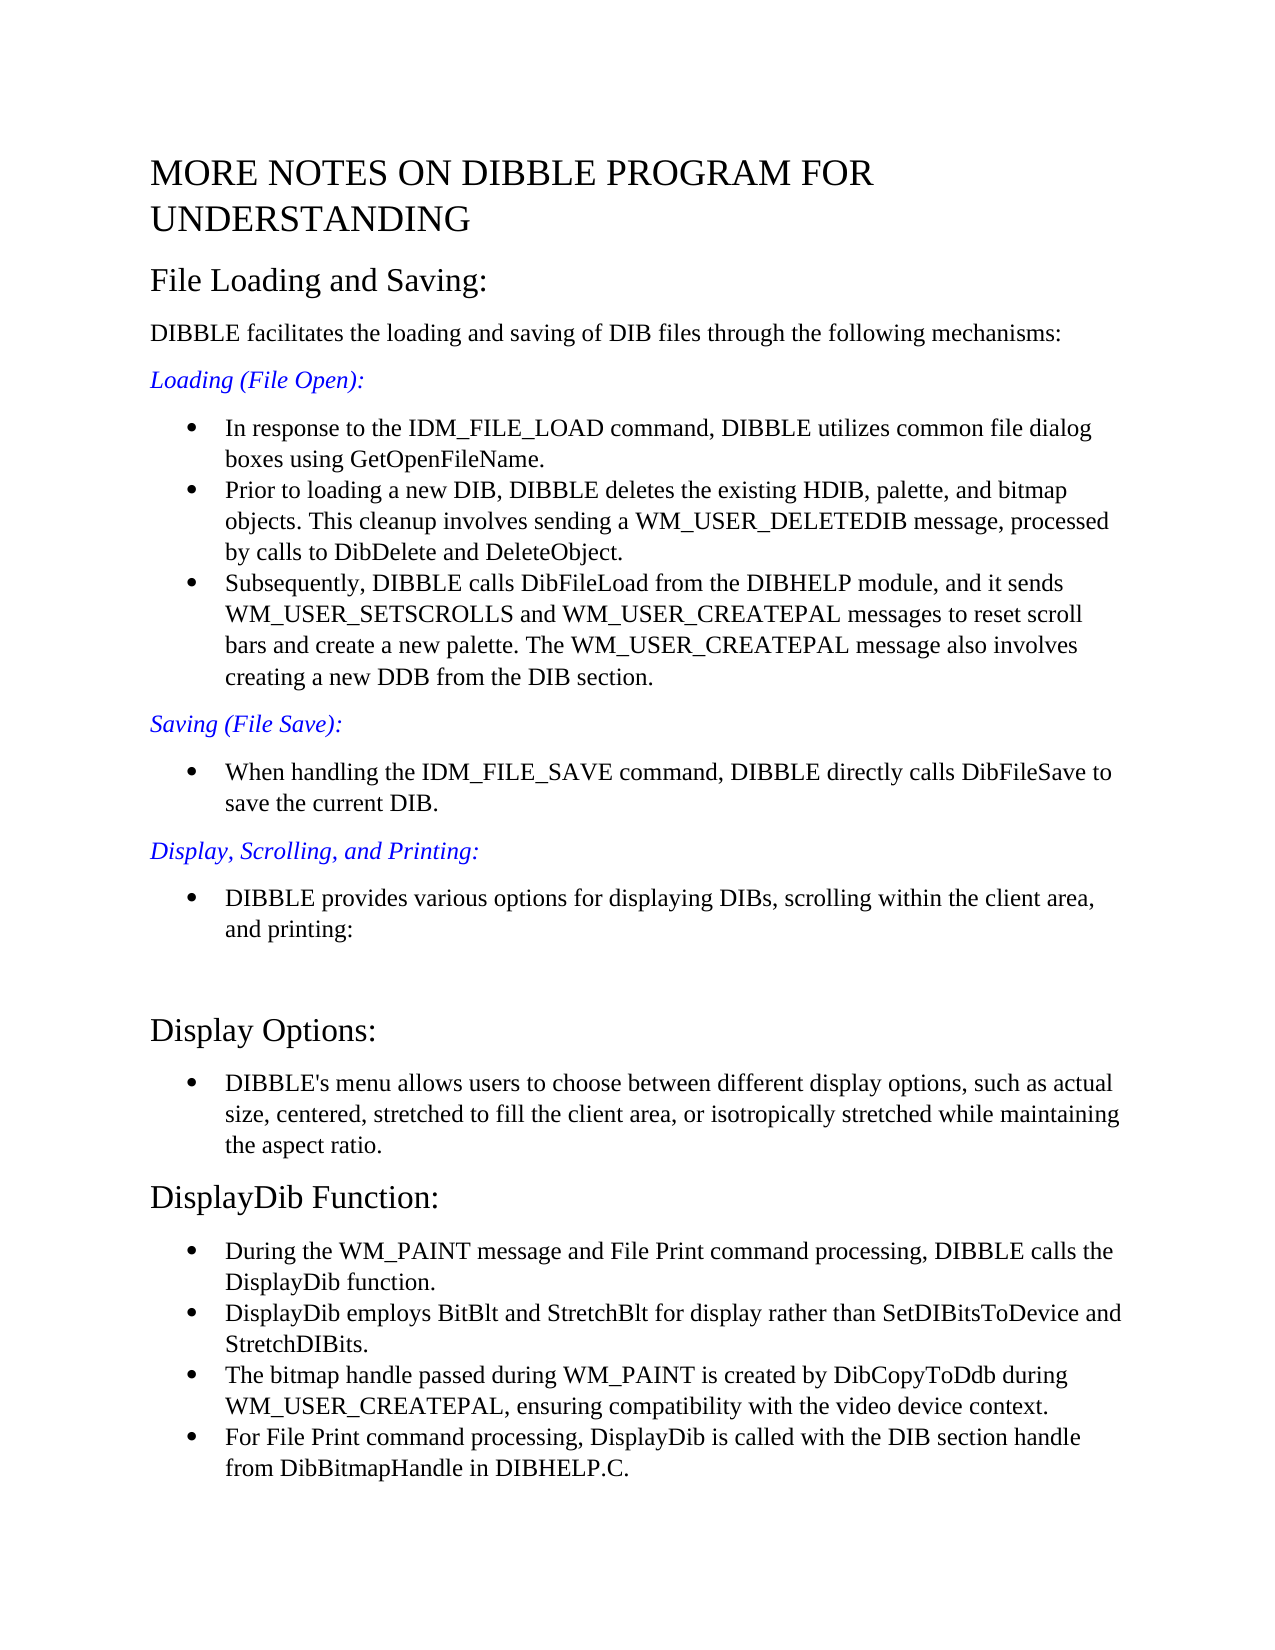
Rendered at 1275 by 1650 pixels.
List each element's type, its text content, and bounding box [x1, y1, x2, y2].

list DisplayDib employs BitBlt and StretchBlt for display rather than SetDIBitsToDevice and StretchDIBits. [187, 1298, 1125, 1358]
list Prior to loading a new DIB, DIBBLE deletes the existing HDIB, palette, and bitmap objects. This cleanup involves sending a WM_USER_DELETEDIB message, processed by calls to DibDelete and DeleteObject. [187, 475, 1125, 566]
text Display Options: [150, 1010, 1125, 1048]
text DisplayDib Function: [150, 1178, 1125, 1216]
list The bitmap handle passed during WM_PAINT is created by DibCopyToDdb during WM_USER_CREATEPAL, ensuring compatibility with the video device context. [187, 1360, 1125, 1420]
list When handling the IDM_FILE_SAVE command, DIBBLE directly calls DibFileSave to save the current DIB. [187, 757, 1125, 817]
list For File Print command processing, DisplayDib is called with the DIB section handle from DibBitmapHandle in DIBHELP.C. [187, 1422, 1125, 1482]
list DIBBLE provides various options for displaying DIBs, scrolling within the client area, and printing: [187, 883, 1125, 943]
list Subsequently, DIBBLE calls DibFileLoad from the DIBHELP module, and it sends WM_USER_SETSCROLLS and WM_USER_CREATEPAL messages to reset scroll bars and create a new palette. The WM_USER_CREATEPAL message also involves creating a new DDB from the DIB section. [187, 568, 1125, 690]
list In response to the IDM_FILE_LOAD command, DIBBLE utilizes common file dialog boxes using GetOpenFileName. [187, 413, 1125, 473]
list During the WM_PAINT message and File Print command processing, DIBBLE calls the DisplayDib function. [187, 1236, 1125, 1296]
text DIBBLE facilitates the loading and saving of DIB files through the following mechanisms: [150, 318, 1125, 347]
text Loading (File Open): [150, 366, 1125, 394]
text MORE NOTES ON DIBBLE PROGRAM FOR UNDERSTANDING [150, 150, 1125, 240]
list DIBBLE's menu allows users to choose between different display options, such as actual size, centered, stretched to fill the client area, or isotropically stretched while maintaining the aspect ratio. [187, 1068, 1125, 1159]
text Saving (File Save): [150, 709, 1125, 738]
text Display, Scrolling, and Printing: [150, 836, 1125, 864]
text File Loading and Saving: [150, 260, 1125, 298]
